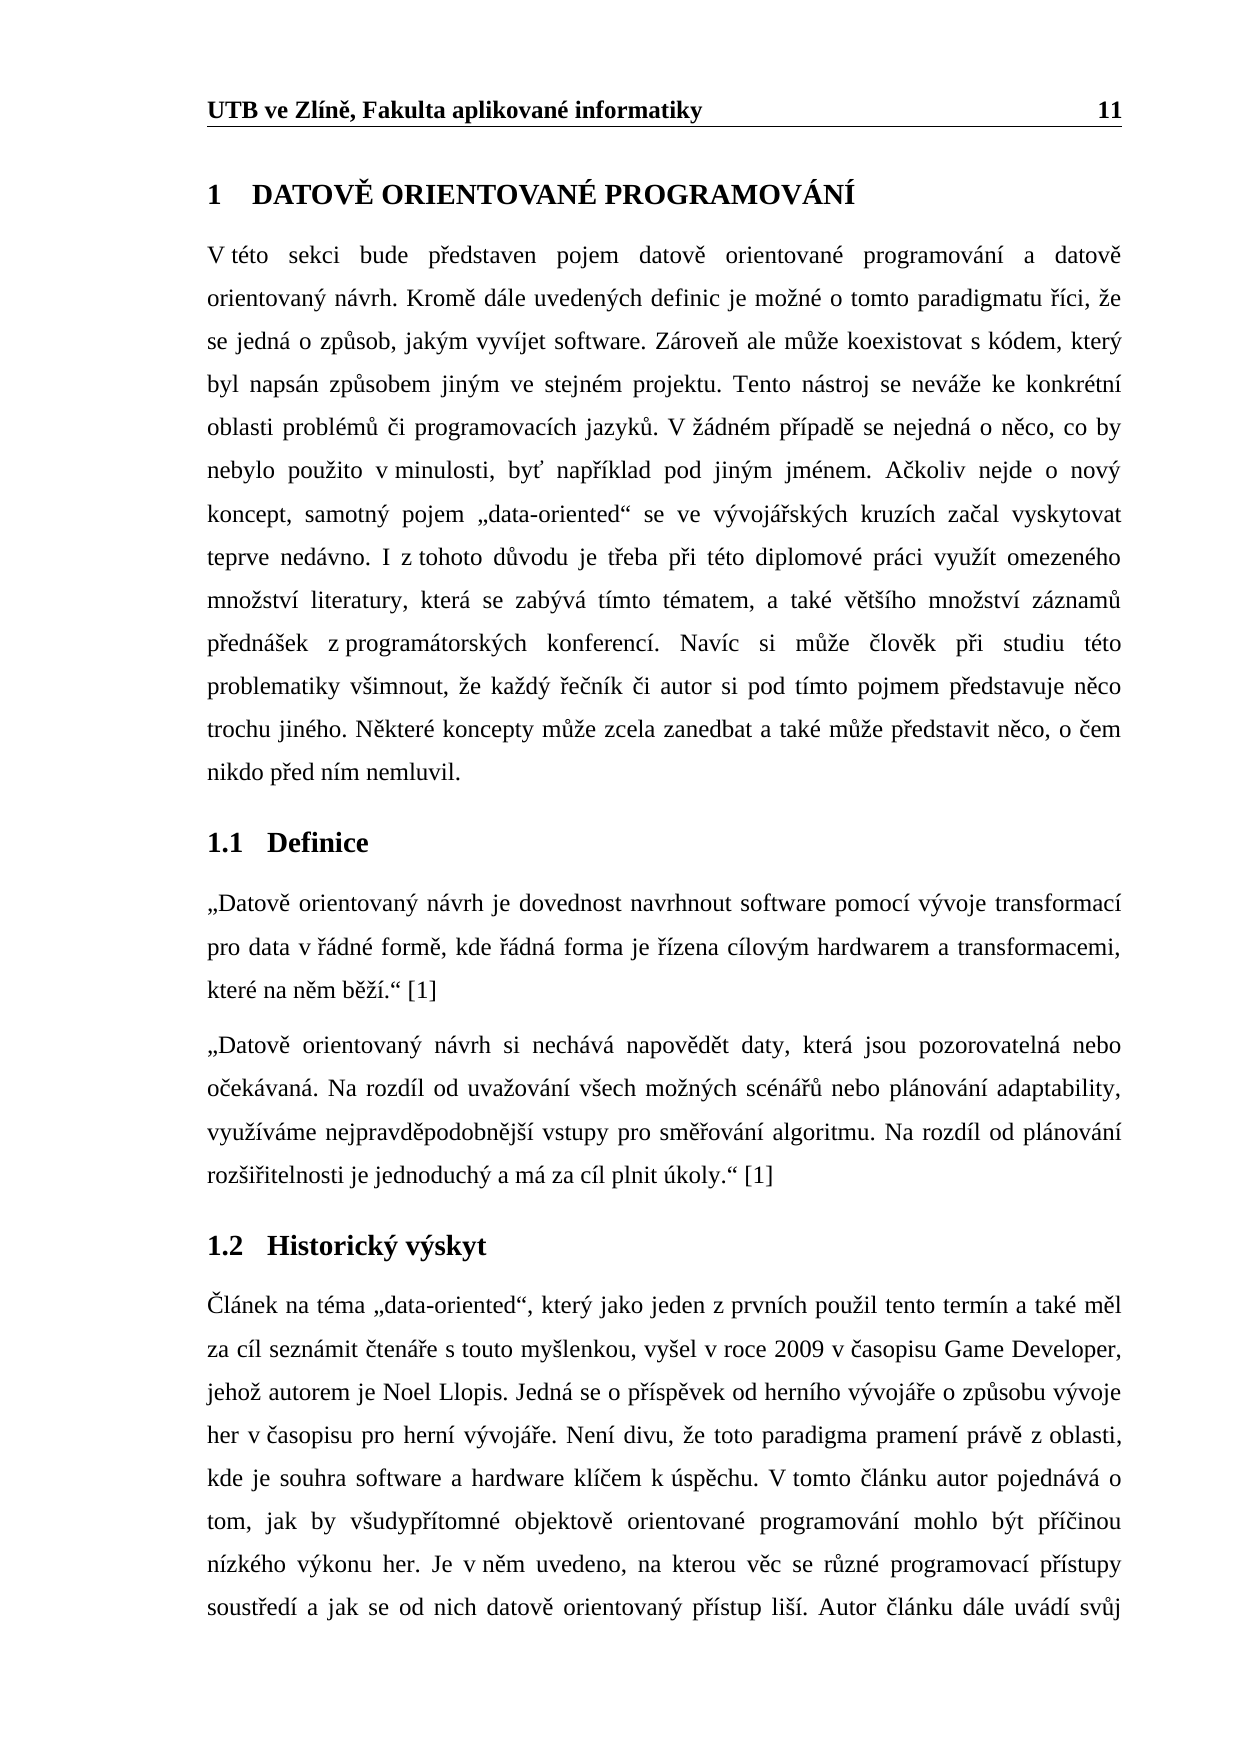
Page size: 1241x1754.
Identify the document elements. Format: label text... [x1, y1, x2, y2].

text „Datově orientovaný návrh je dovednost navrhnout software pomocí vývoje transformací pro data v řádné formě, kde řádná forma je řízena cílovým hardwarem a transformacemi, které na něm běží.“ [1] [207, 888, 1122, 1003]
text „Datově orientovaný návrh si nechává napovědět daty, která jsou pozorovatelná nebo očekávaná. Na rozdíl od uvažování všech možných scénářů nebo plánování adaptability, využíváme nejpravděpodobnější vstupy pro směřování algoritmu. Na rozdíl od plánování rozšiřitelnosti je jednoduchý a má za cíl plnit úkoly.“ [1] [207, 1030, 1122, 1188]
subtitle Definice [207, 826, 1122, 859]
text V této sekci bude představen pojem datově orientované programování a datově orientovaný návrh. Kromě dále uvedených definic je možné o tomto paradigmatu říci, že se jedná o způsob, jakým vyvíjet software. Zároveň ale může koexistovat s kódem, který byl napsán způsobem jiným ve stejném projektu. Tento nástroj se neváže ke konkrétní oblasti problémů či programovacích jazyků. V žádném případě se nejedná o něco, co by nebylo použito v minulosti, byť například pod jiným jménem. Ačkoliv nejde o nový koncept, samotný pojem „data-oriented“ se ve vývojářských kruzích začal vyskytovat teprve nedávno. I z tohoto důvodu je třeba při této diplomové práci využít omezeného množství literatury, která se zabývá tímto tématem, a také většího množství záznamů přednášek z programátorských konferencí. Navíc si může člověk při studiu této problematiky všimnout, že každý řečník či autor si pod tímto pojmem představuje něco trochu jiného. Některé koncepty může zcela zanedbat a také může představit něco, o čem nikdo před ním nemluvil. [207, 240, 1122, 786]
subtitle Historický výskyt [207, 1228, 1122, 1261]
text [207, 1291, 1122, 1621]
subtitle Datově orientované programování [207, 177, 1122, 211]
